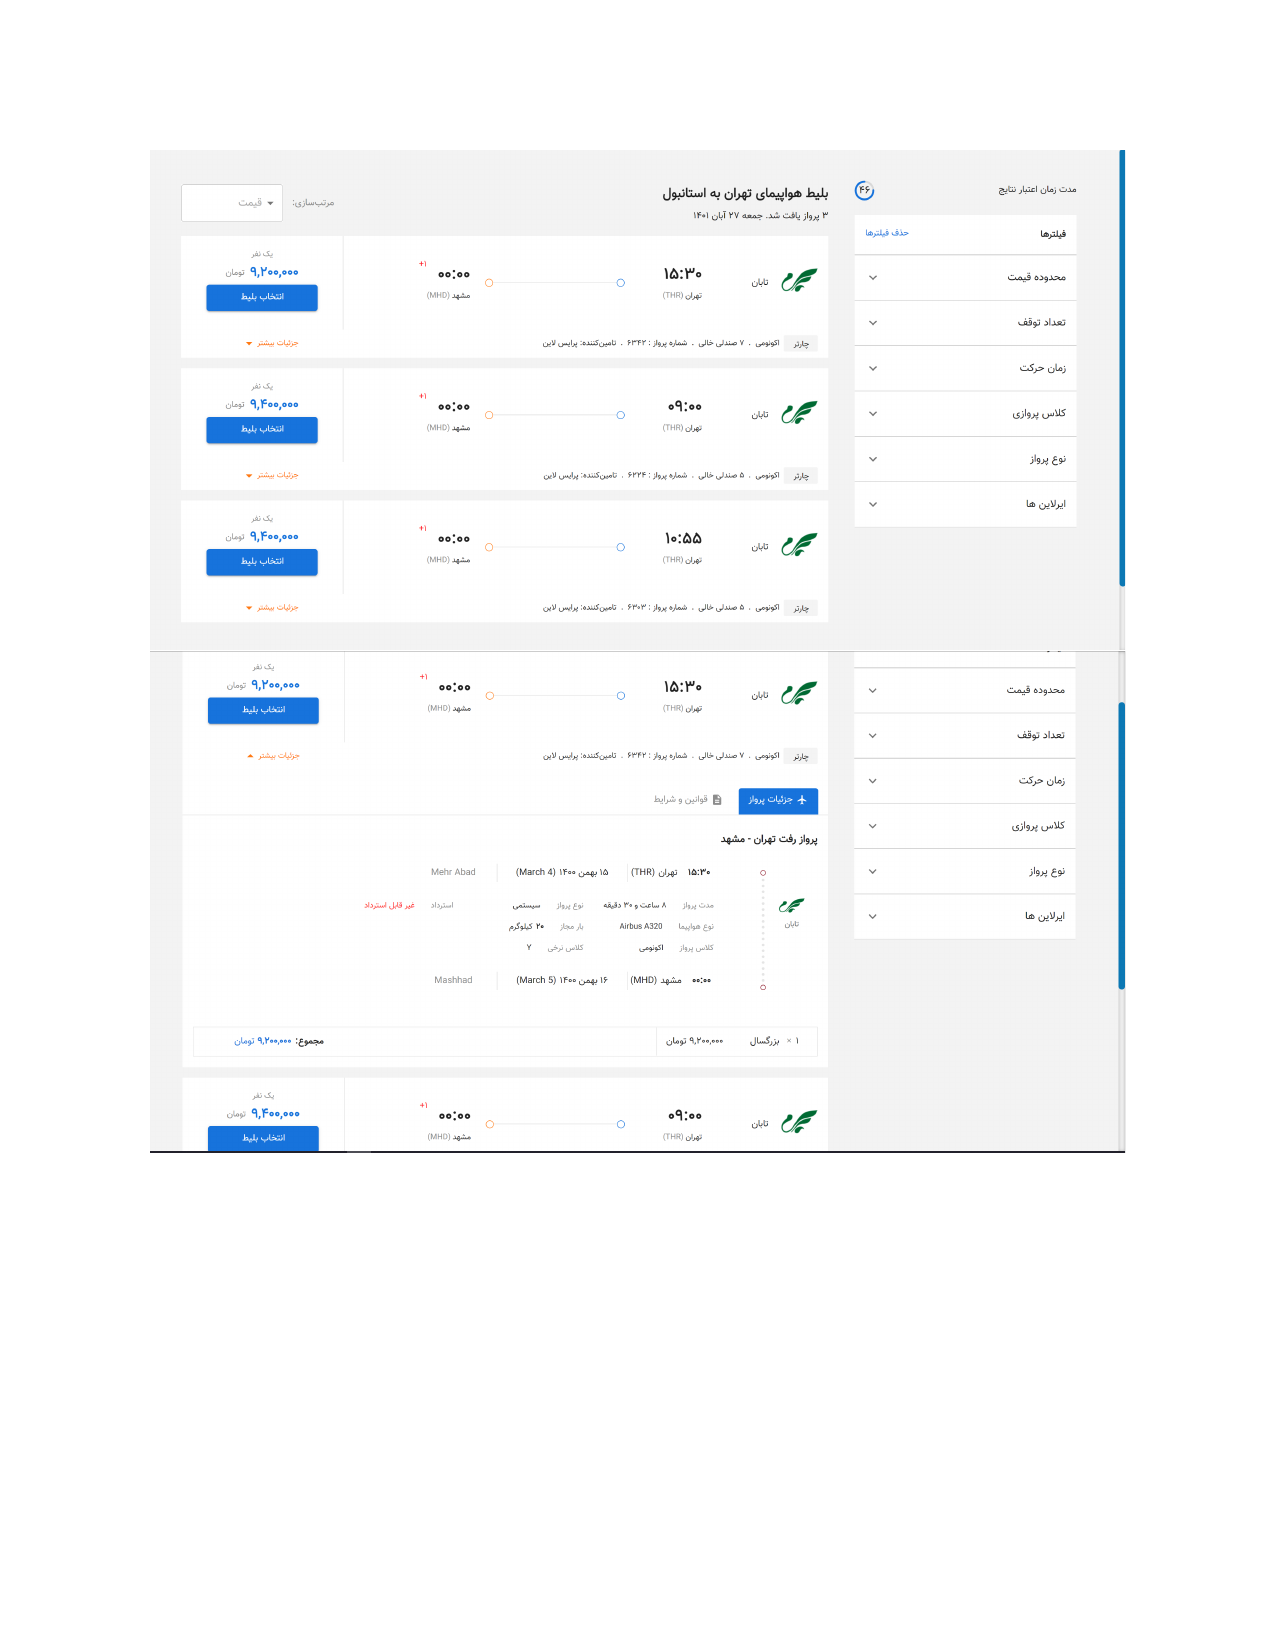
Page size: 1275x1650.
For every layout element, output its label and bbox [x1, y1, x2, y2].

picture [150, 651, 1125, 1153]
picture [150, 150, 1125, 650]
